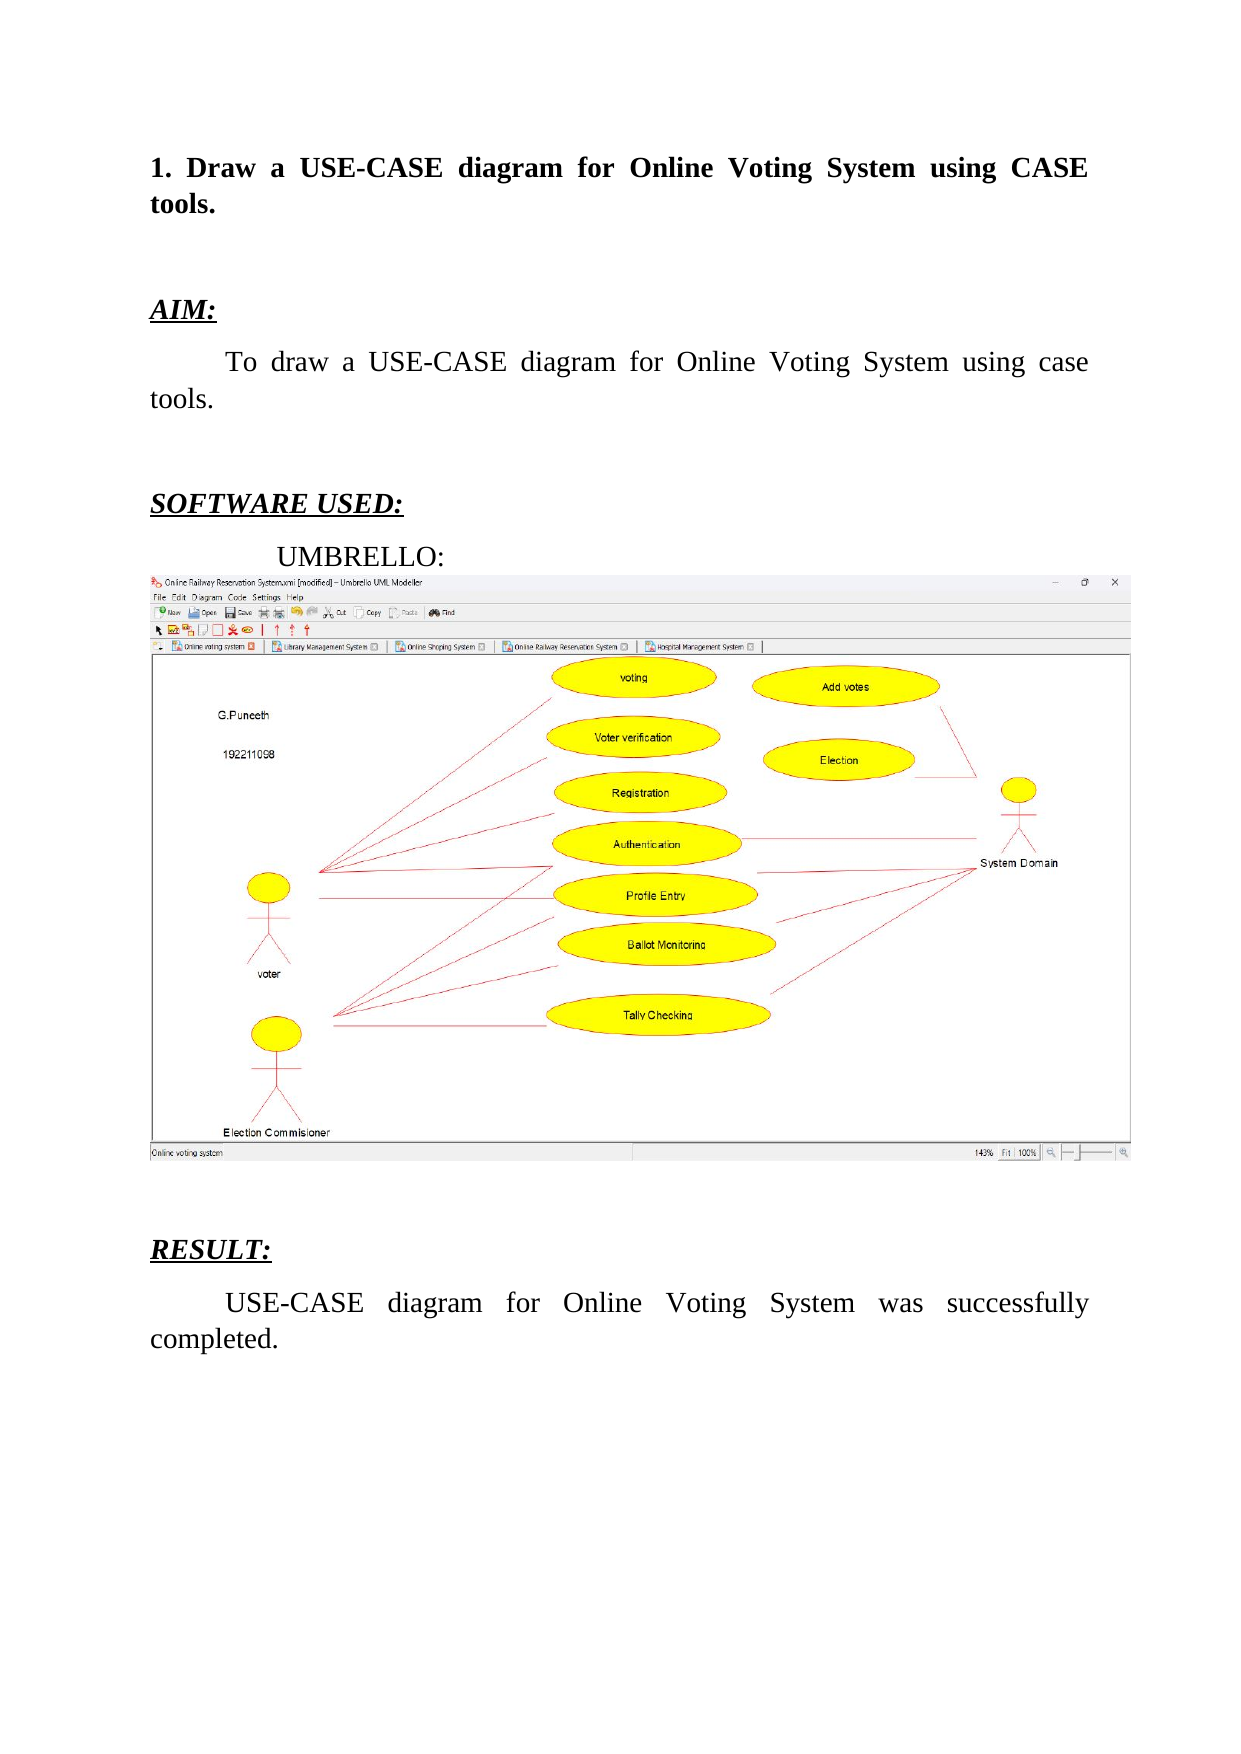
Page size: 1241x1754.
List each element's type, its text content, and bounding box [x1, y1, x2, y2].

picture [150, 575, 1131, 1161]
text UMBRELLO: [150, 539, 1090, 575]
text RESULT: [150, 1232, 1090, 1266]
text USE-CASE diagram for Online Voting System was successfully completed. [150, 1285, 1090, 1354]
text SOFTWARE USED: [150, 486, 1090, 520]
text To draw a USE-CASE diagram for Online Voting System using case tools. [150, 344, 1090, 414]
text AIM: [150, 292, 1090, 325]
text 1. Draw a USE-CASE diagram for Online Voting System using CASE tools. [150, 150, 1090, 220]
